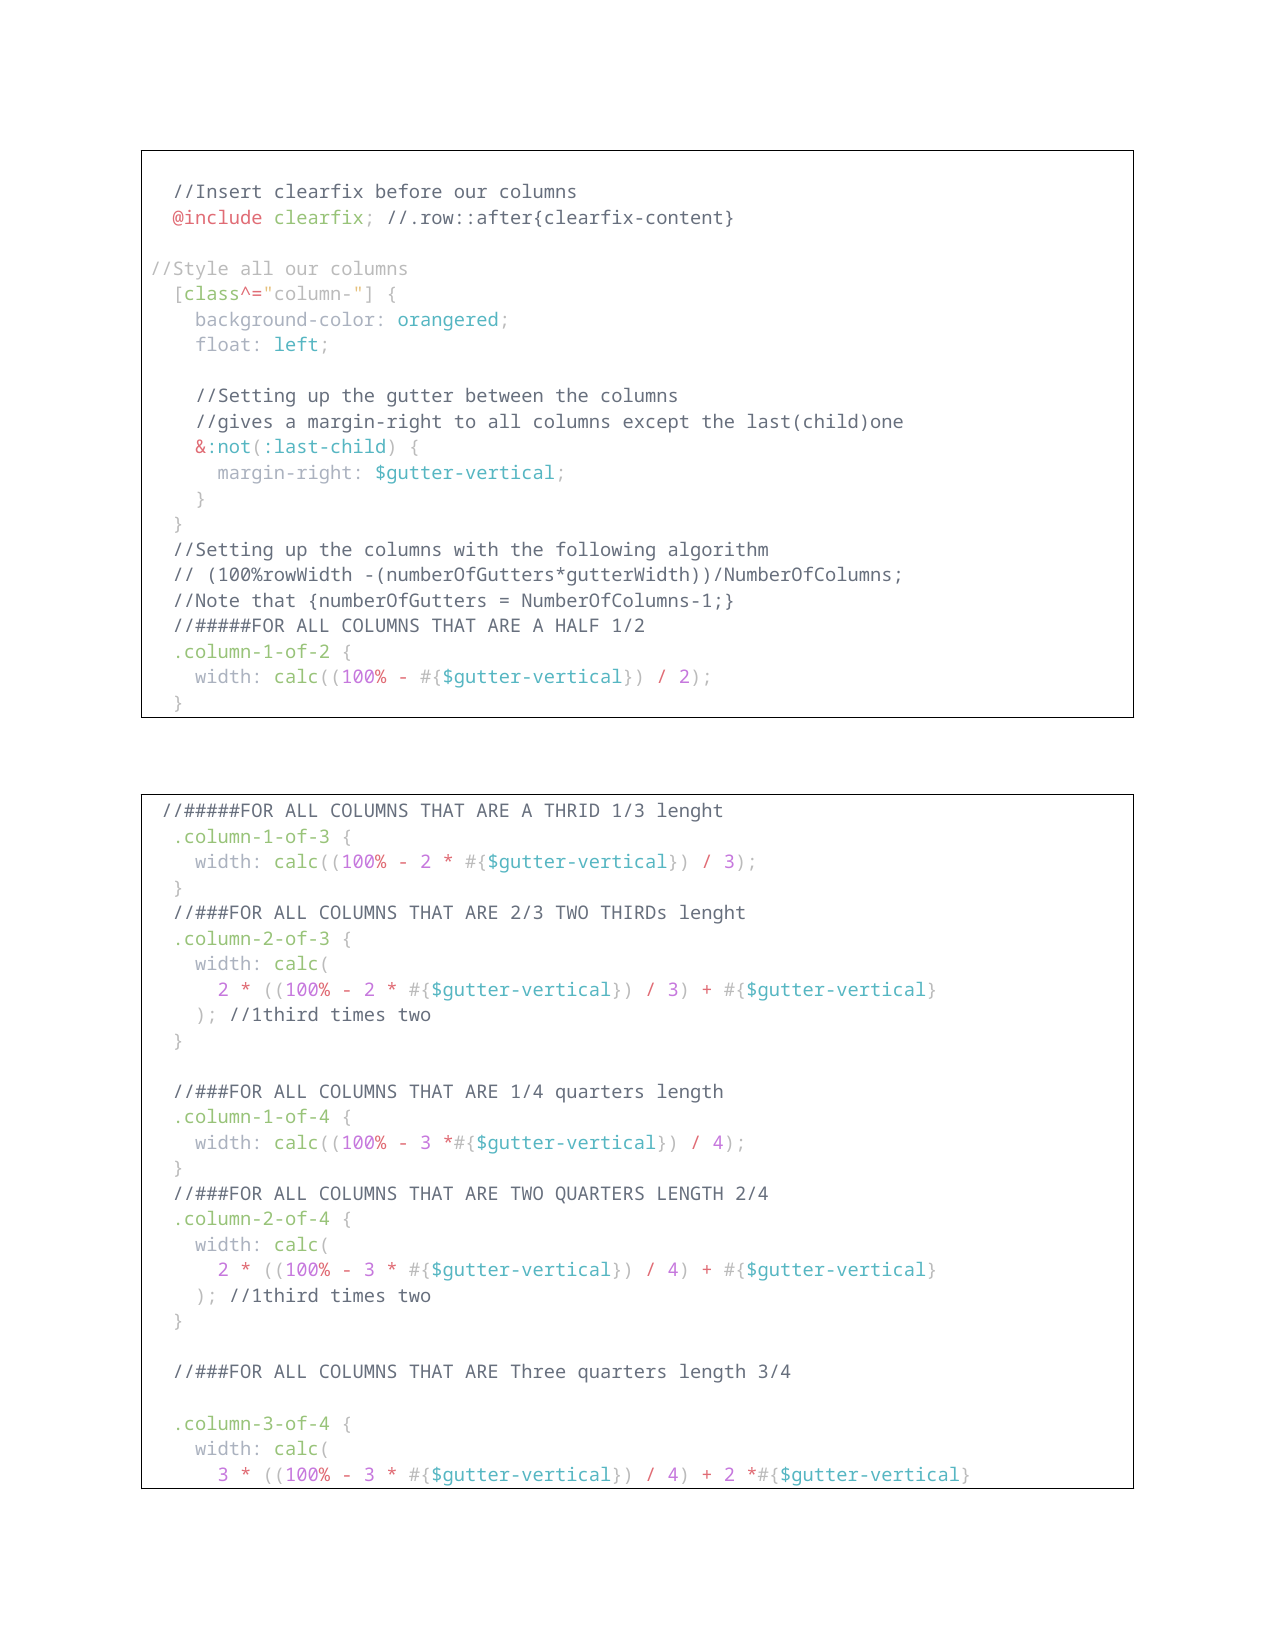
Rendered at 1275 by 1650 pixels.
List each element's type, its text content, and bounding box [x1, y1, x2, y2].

text .column-1-of-4 { [150, 1104, 1125, 1129]
text //Insert clearfix before our columns [150, 179, 1125, 204]
text width: calc( [150, 951, 1125, 976]
text 2 * ((100% - 3 * #{$gutter-vertical}) / 4) + #{$gutter-vertical} [150, 1257, 1125, 1282]
text ); //1third times two [150, 1002, 1125, 1027]
text width: calc( [150, 1435, 1125, 1458]
text width: calc((100% - #{$gutter-vertical}) / 2); [150, 663, 1125, 686]
text .column-2-of-4 { [150, 1206, 1125, 1231]
text } [150, 1308, 1125, 1333]
text //Setting up the gutter between the columns [150, 383, 1125, 408]
text //Setting up the columns with the following algorithm [150, 536, 1125, 561]
text &:not(:last-child) { [150, 434, 1125, 459]
text // (100%rowWidth -(numberOfGutters*gutterWidth))/NumberOfColumns; [150, 561, 1125, 587]
text 2 * ((100% - 2 * #{$gutter-vertical}) / 3) + #{$gutter-vertical} [150, 976, 1125, 1002]
text //###FOR ALL COLUMNS THAT ARE TWO QUARTERS LENGTH 2/4 [150, 1180, 1125, 1206]
text .column-1-of-3 { [150, 823, 1125, 848]
text .column-1-of-2 { [150, 638, 1125, 663]
text .column-2-of-3 { [150, 925, 1125, 951]
text //###FOR ALL COLUMNS THAT ARE Three quarters length 3/4 [150, 1359, 1125, 1384]
text background-color: orangered; [150, 306, 1125, 332]
text } [142, 686, 1133, 717]
text @include clearfix; //.row::after{clearfix-content} [150, 204, 1125, 230]
text //Note that {numberOfGutters = NumberOfColumns-1;} [150, 587, 1125, 612]
text } [150, 874, 1125, 899]
text float: left; [150, 332, 1125, 357]
text 3 * ((100% - 3 * #{$gutter-vertical}) / 4) + 2 *#{$gutter-vertical} [142, 1458, 1133, 1488]
text width: calc((100% - 2 * #{$gutter-vertical}) / 3); [150, 848, 1125, 874]
text //Style all our columns [150, 255, 1125, 281]
text } [150, 510, 1125, 536]
text } [150, 485, 1125, 510]
text } [150, 1027, 1125, 1053]
text //###FOR ALL COLUMNS THAT ARE 1/4 quarters length [150, 1078, 1125, 1104]
text } [150, 1155, 1125, 1180]
text //#####FOR ALL COLUMNS THAT ARE A THRID 1/3 lenght [142, 795, 1133, 823]
text //gives a margin-right to all columns except the last(child)one [150, 408, 1125, 434]
text width: calc( [150, 1231, 1125, 1257]
text .column-3-of-4 { [150, 1410, 1125, 1435]
text [class^="column-"] { [150, 281, 1125, 306]
text margin-right: $gutter-vertical; [150, 459, 1125, 485]
text width: calc((100% - 3 *#{$gutter-vertical}) / 4); [150, 1129, 1125, 1155]
text ); //1third times two [150, 1282, 1125, 1308]
text //#####FOR ALL COLUMNS THAT ARE A HALF 1/2 [150, 612, 1125, 638]
text //###FOR ALL COLUMNS THAT ARE 2/3 TWO THIRDs lenght [150, 899, 1125, 925]
